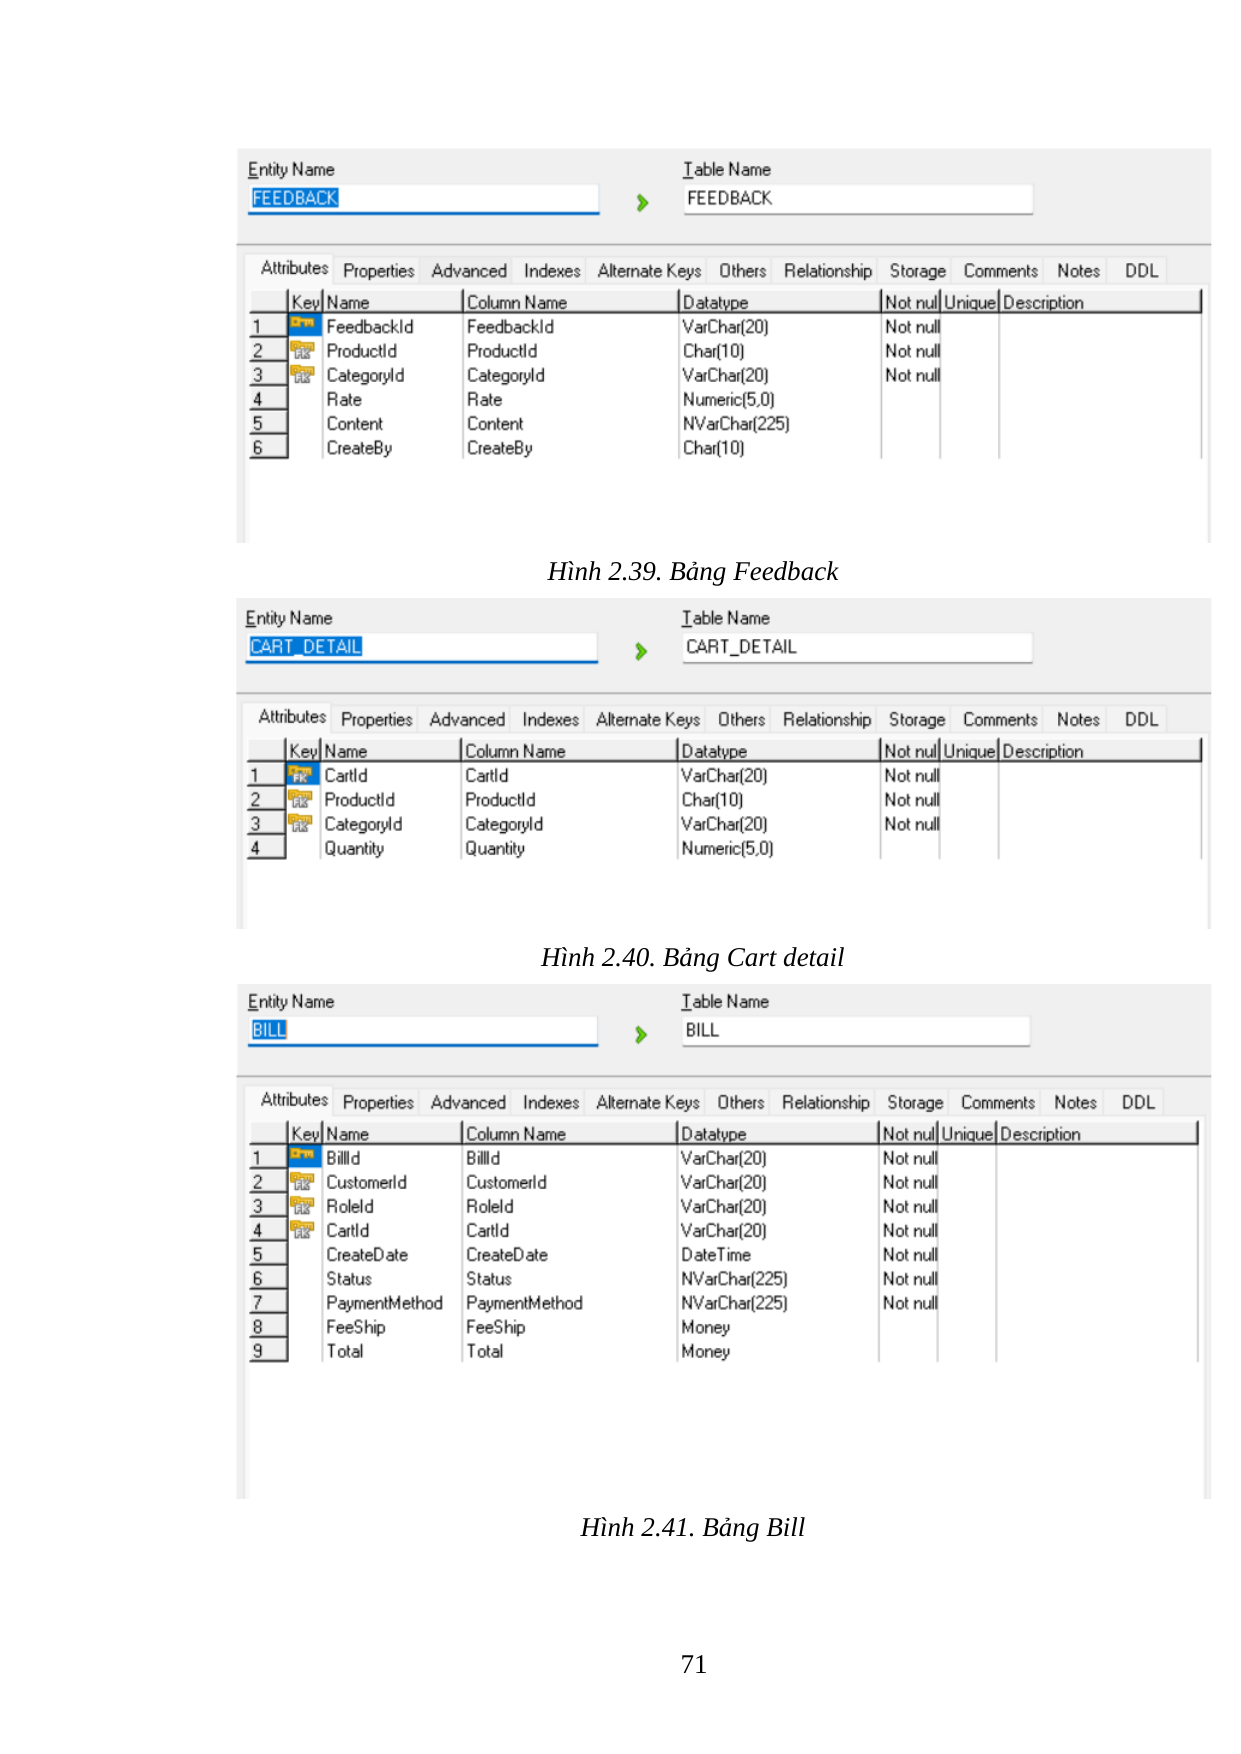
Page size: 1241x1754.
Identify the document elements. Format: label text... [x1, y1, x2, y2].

picture [236, 147, 1212, 543]
picture [236, 598, 1212, 929]
picture [236, 984, 1212, 1499]
